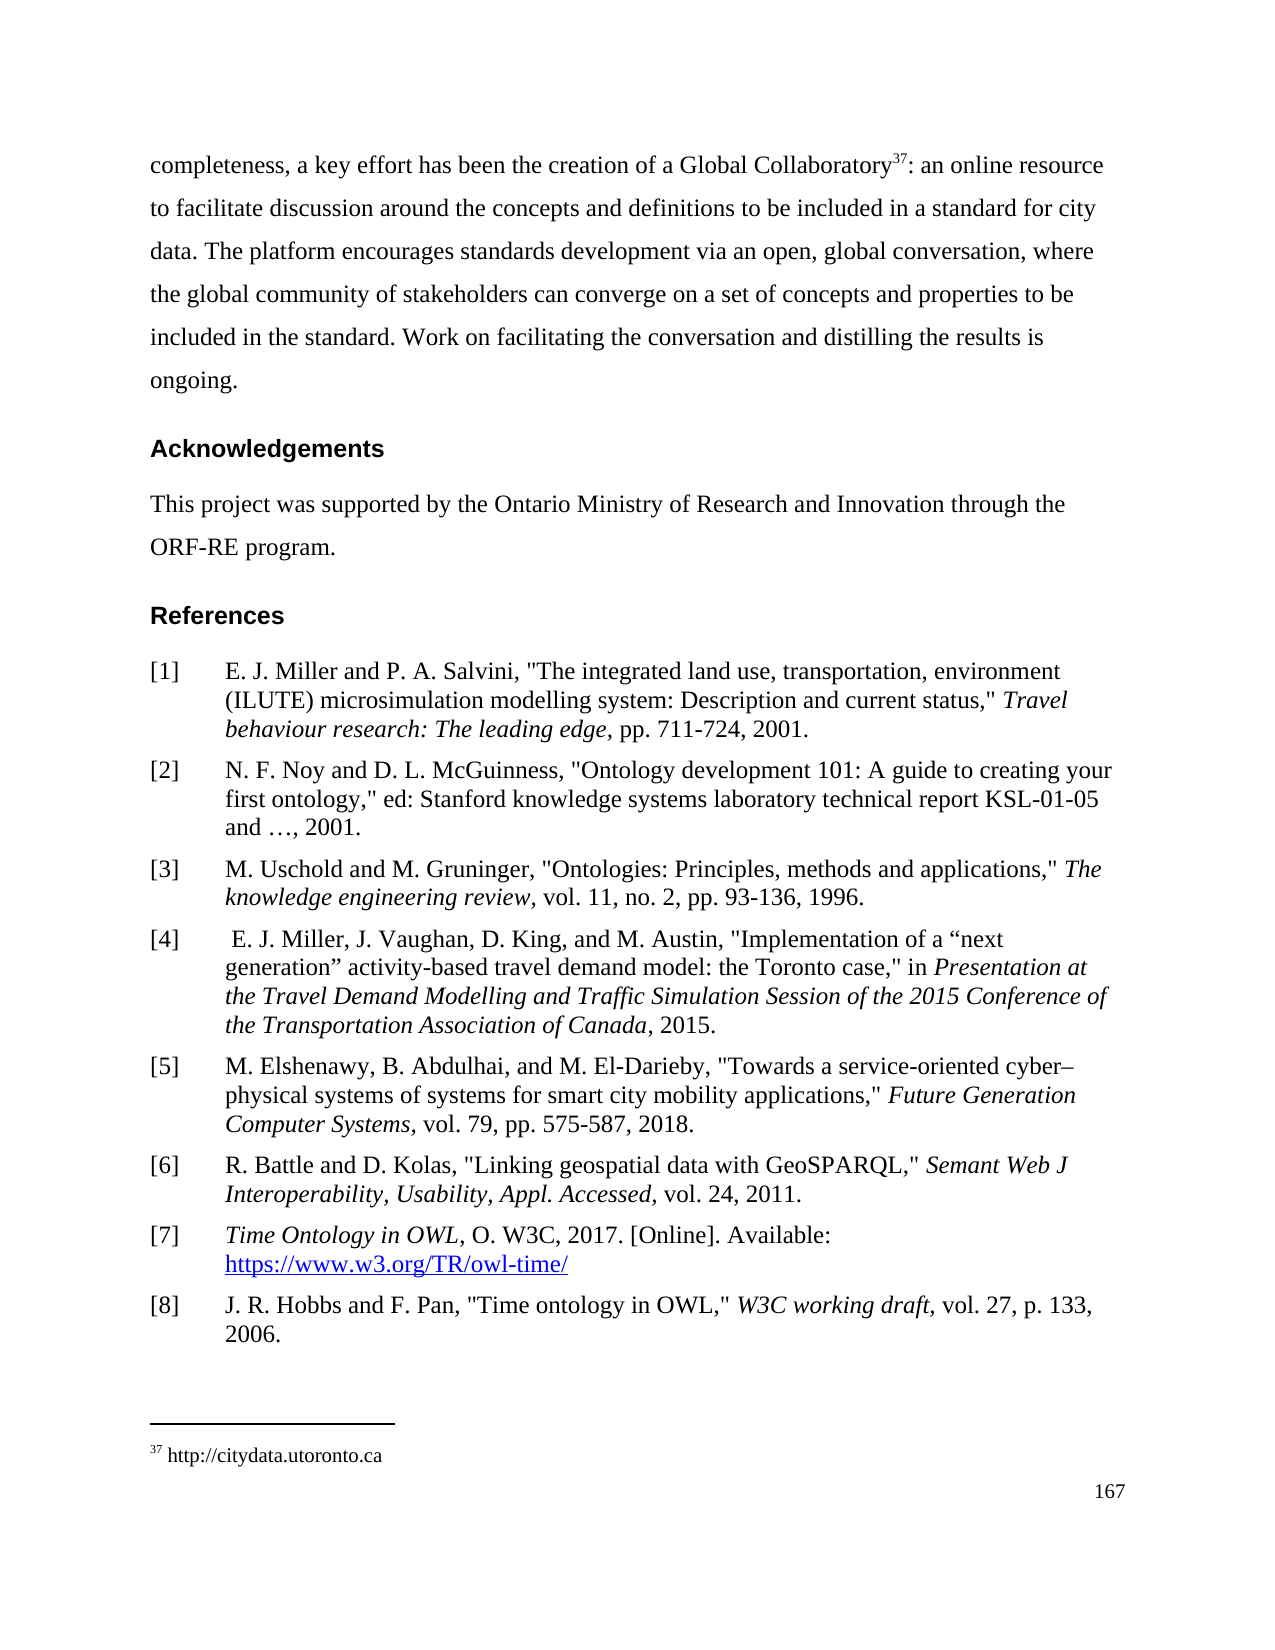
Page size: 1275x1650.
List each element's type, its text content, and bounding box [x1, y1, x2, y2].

text [1] E. J. Miller and P. A. Salvini, "The integrated land use, transportation, environment (ILUTE) microsimulation modelling system: Description and current status," Travel behaviour research: The leading edge, pp. 711-724, 2001. [150, 656, 1125, 742]
text [8] J. R. Hobbs and F. Pan, "Time ontology in OWL," W3C working draft, vol. 27, p. 133, 2006. [150, 1290, 1125, 1347]
text [5] M. Elshenawy, B. Abdulhai, and M. El-Darieby, "Towards a service-oriented cyber–physical systems of systems for smart city mobility applications," Future Generation Computer Systems, vol. 79, pp. 575-587, 2018. [150, 1051, 1125, 1137]
text [3] M. Uschold and M. Gruninger, "Ontologies: Principles, methods and applications," The knowledge engineering review, vol. 11, no. 2, pp. 93-136, 1996. [150, 854, 1125, 911]
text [150, 150, 1125, 394]
text [4] E. J. Miller, J. Vaughan, D. King, and M. Austin, "Implementation of a “next generation” activity-based travel demand model: the Toronto case," in Presentation at the Travel Demand Modelling and Traffic Simulation Session of the 2015 Conference of the Transportation Association of Canada, 2015. [150, 924, 1125, 1039]
text [6] R. Battle and D. Kolas, "Linking geospatial data with GeoSPARQL," Semant Web J Interoperability, Usability, Appl. Accessed, vol. 24, 2011. [150, 1150, 1125, 1207]
text This project was supported by the Ontario Ministry of Research and Innovation through the ORF-RE program. [150, 489, 1125, 561]
text [2] N. F. Noy and D. L. McGuinness, "Ontology development 101: A guide to creating your first ontology," ed: Stanford knowledge systems laboratory technical report KSL-01-05 and …, 2001. [150, 755, 1125, 841]
subtitle References [150, 601, 1125, 629]
text [7] Time Ontology in OWL, O. W3C, 2017. [Online]. Available: https://www.w3.org/TR/owl-time/ [150, 1220, 1125, 1277]
subtitle Acknowledgements [150, 434, 1125, 462]
